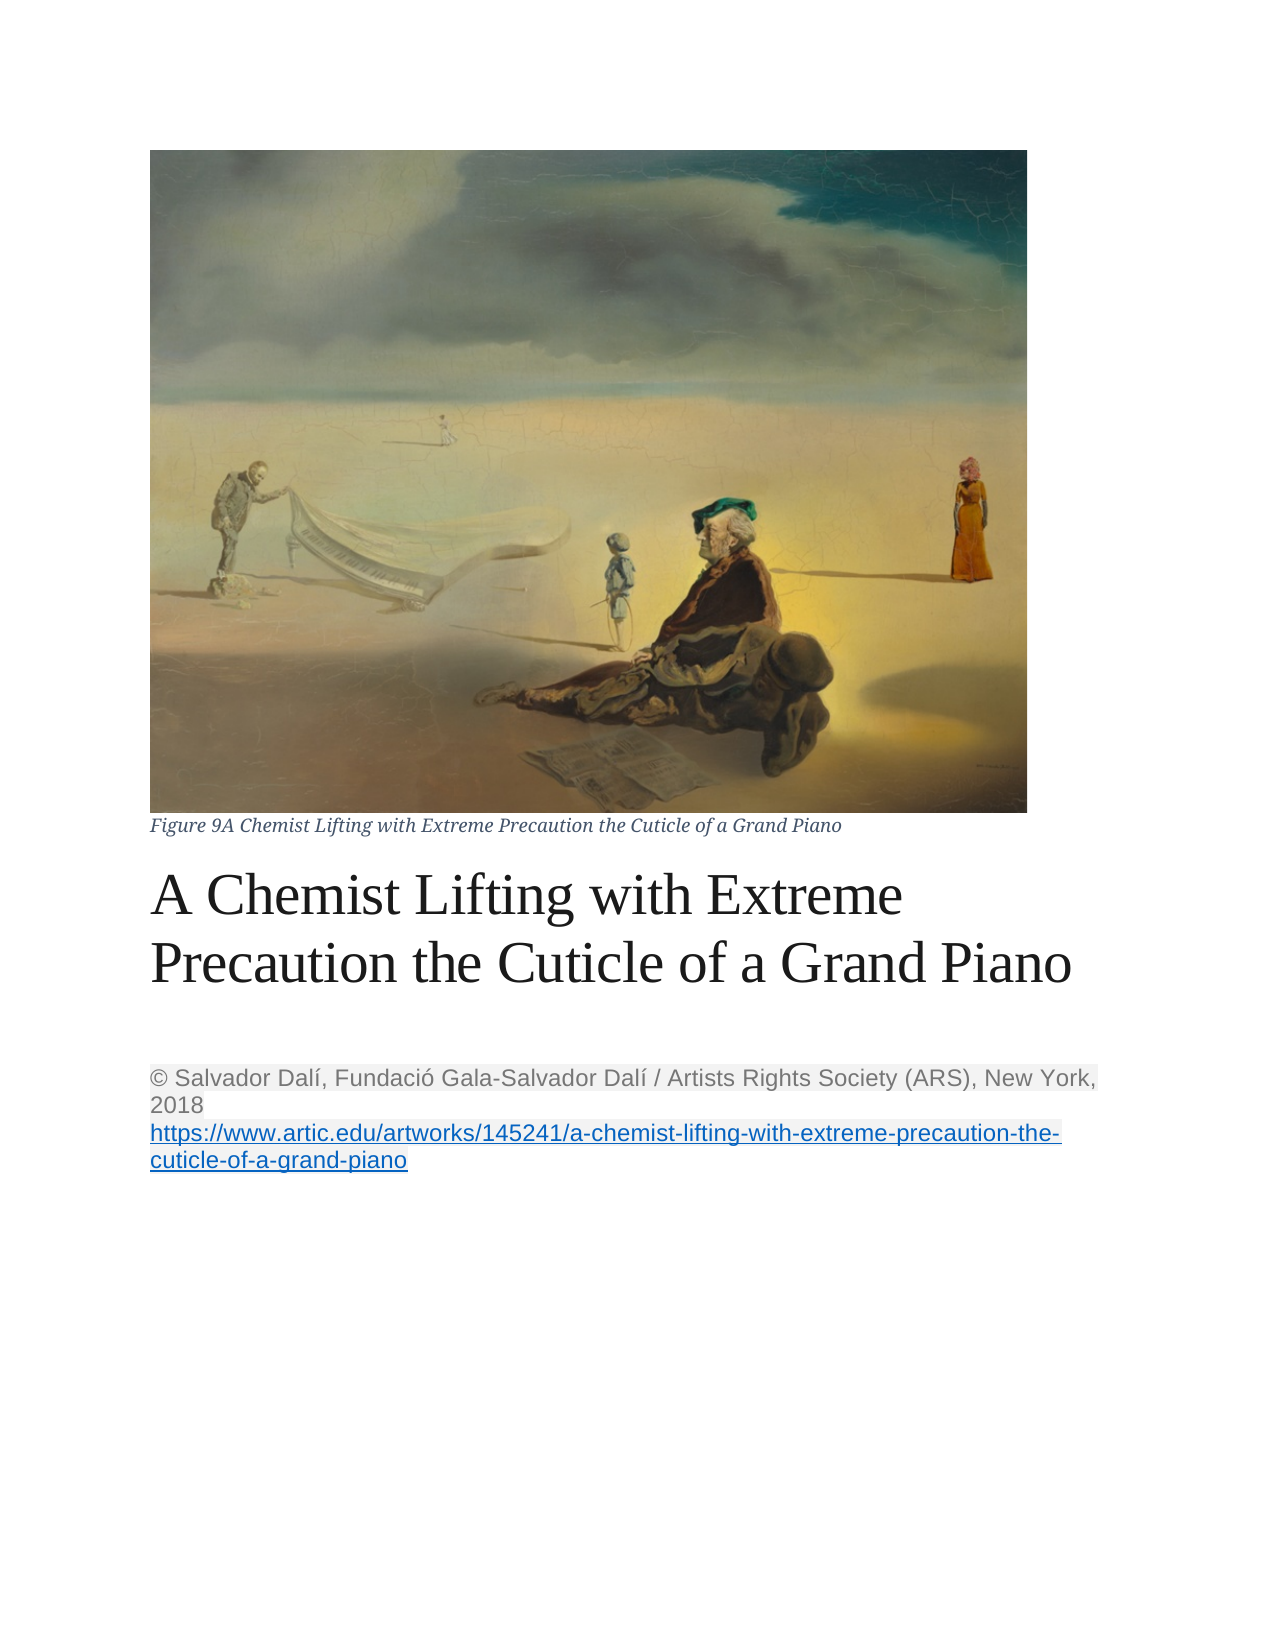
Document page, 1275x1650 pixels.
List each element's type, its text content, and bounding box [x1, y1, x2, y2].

picture [150, 150, 1028, 813]
text https://www.artic.edu/artworks/145241/a-chemist-lifting-with-extreme-precaution-the-cuticle-of-a-grand-piano [408, 1119, 1125, 1174]
text © Salvador Dalí, Fundació Gala-Salvador Dalí / Artists Rights Society (ARS), New York, 2018 [150, 1063, 1125, 1119]
text A Chemist Lifting with Extreme Precaution the Cuticle of a Grand Piano [904, 859, 1125, 995]
